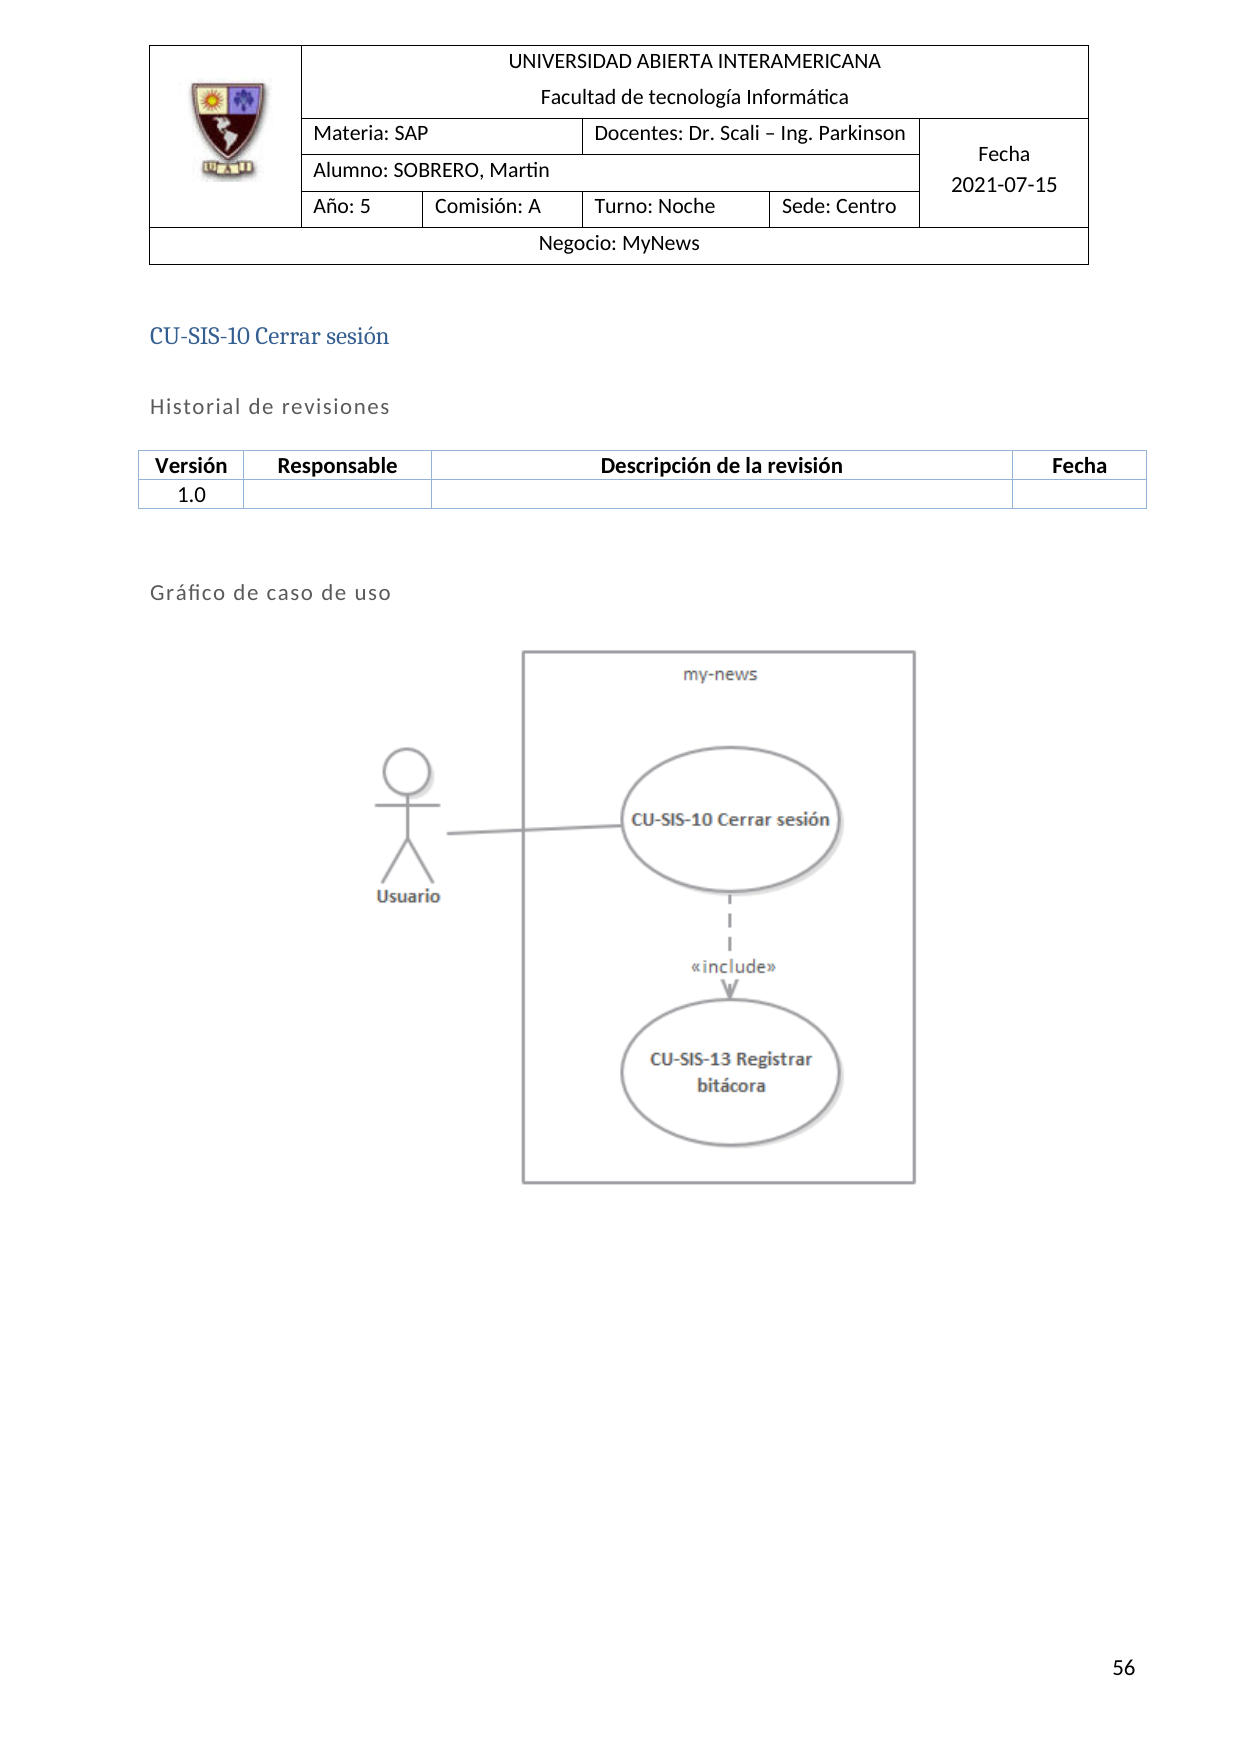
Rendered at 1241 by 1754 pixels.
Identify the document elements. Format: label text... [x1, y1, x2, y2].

table_header Descripción de la revisión [432, 451, 1012, 479]
table_header Fecha [1013, 451, 1146, 479]
table_header Versión [139, 451, 243, 479]
table_cell [1013, 480, 1146, 508]
picture [361, 635, 924, 1194]
table_header Responsable [244, 451, 431, 479]
table_cell 1.0 [139, 480, 243, 508]
subtitle CU-SIS-10 Cerrar sesión [150, 322, 1135, 351]
table_cell [244, 480, 431, 508]
subtitle Historial de revisiones [150, 392, 1135, 421]
subtitle Gráfico de caso de uso [150, 578, 1135, 607]
table_cell [432, 480, 1012, 508]
picture [177, 74, 278, 187]
